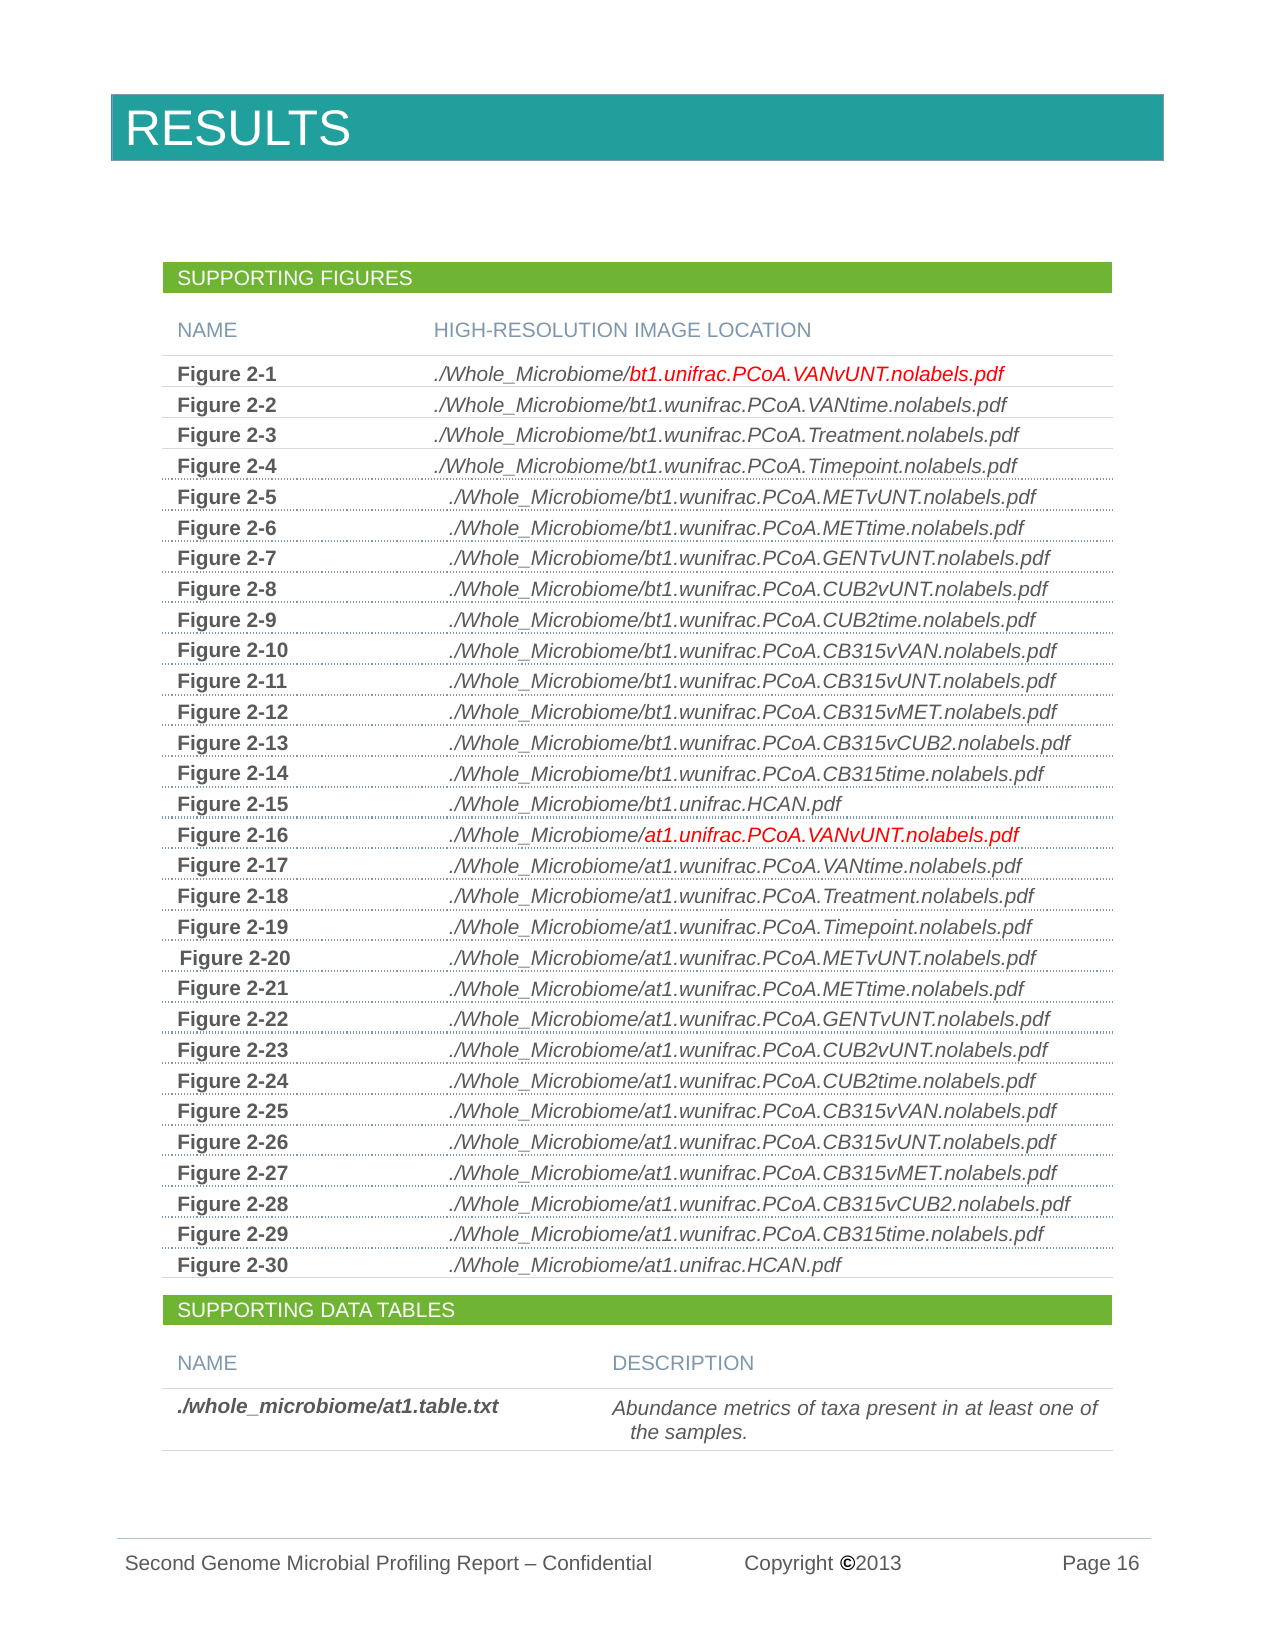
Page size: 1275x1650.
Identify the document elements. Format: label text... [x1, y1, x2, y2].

table_cell ./whole_microbiome/at1.table.txt [162, 1389, 612, 1450]
table_cell ./Whole_Microbiome/bt1.wunifrac.PCoA.CUB2time.nolabels.pdf [434, 601, 1113, 632]
table_cell Figure 2-23 [162, 1031, 434, 1062]
table_cell Figure 2-25 [162, 1093, 434, 1124]
table_cell Figure 2-19 [162, 909, 434, 939]
table_cell ./Whole_Microbiome/bt1.wunifrac.PCoA.Treatment.nolabels.pdf [434, 418, 1113, 448]
table_cell Figure 2-22 [162, 1001, 434, 1031]
table_cell ./Whole_Microbiome/at1.wunifrac.PCoA.CB315time.nolabels.pdf [434, 1216, 1113, 1247]
table_cell ./Whole_Microbiome/bt1.wunifrac.PCoA.CB315vCUB2.nolabels.pdf [434, 724, 1113, 755]
table_cell Figure 2-12 [162, 694, 434, 724]
table_cell ./Whole_Microbiome/at1.wunifrac.PCoA.CB315vMET.nolabels.pdf [434, 1154, 1113, 1185]
table_cell ./Whole_Microbiome/bt1.wunifrac.PCoA.CB315vMET.nolabels.pdf [434, 694, 1113, 724]
table_cell Figure 2-7 [162, 540, 434, 571]
table_cell Figure 2-18 [162, 878, 434, 908]
table_cell ./Whole_Microbiome/bt1.wunifrac.PCoA.CB315time.nolabels.pdf [434, 755, 1113, 786]
table_header High-REsolution Image Location [434, 314, 1113, 355]
table_cell Figure 2-28 [162, 1185, 434, 1216]
table_cell Figure 2-5 [162, 478, 434, 509]
table_header Name [162, 1347, 612, 1388]
table_cell Figure 2-27 [162, 1154, 434, 1185]
table_cell Figure 2-10 [162, 632, 434, 663]
table_header Name [162, 314, 434, 355]
table_cell ./Whole_Microbiome/bt1.wunifrac.PCoA.Timepoint.nolabels.pdf [434, 449, 1113, 478]
table_cell Figure 2-2 [162, 387, 434, 417]
table_cell Figure 2-4 [162, 449, 434, 478]
table_cell Abundance metrics of taxa present in at least one of the samples. [612, 1389, 1113, 1450]
subtitle Supporting Figures [165, 264, 1111, 292]
table_cell ./Whole_Microbiome/at1.wunifrac.PCoA.CUB2vUNT.nolabels.pdf [434, 1031, 1113, 1062]
table_cell ./Whole_Microbiome/at1.wunifrac.PCoA.VANtime.nolabels.pdf [434, 847, 1113, 878]
table_cell Figure 2-30 [162, 1247, 434, 1277]
table_cell ./Whole_Microbiome/bt1.unifrac.HCAN.pdf [434, 786, 1113, 816]
subtitle Supporting Data TABLES [165, 1296, 1111, 1324]
table_cell ./Whole_Microbiome/at1.wunifrac.PCoA.Timepoint.nolabels.pdf [434, 909, 1113, 939]
table_cell Figure 2-17 [162, 847, 434, 878]
table_cell ./Whole_Microbiome/at1.wunifrac.PCoA.CB315vUNT.nolabels.pdf [434, 1124, 1113, 1154]
table_cell Figure 2-26 [162, 1124, 434, 1154]
table_cell Figure 2-20 [162, 939, 434, 970]
table_cell Figure 2-1 [162, 356, 434, 386]
table_cell Figure 2-8 [162, 571, 434, 601]
table_cell ./Whole_Microbiome/at1.wunifrac.PCoA.METvUNT.nolabels.pdf [434, 939, 1113, 970]
table_cell ./Whole_Microbiome/bt1.wunifrac.PCoA.VANtime.nolabels.pdf [434, 387, 1113, 417]
table_cell Figure 2-6 [162, 509, 434, 540]
table_cell Figure 2-3 [162, 418, 434, 448]
table_cell ./Whole_Microbiome/bt1.wunifrac.PCoA.GENTvUNT.nolabels.pdf [434, 540, 1113, 571]
table_cell Figure 2-13 [162, 724, 434, 755]
table_cell ./Whole_Microbiome/bt1.wunifrac.PCoA.METtime.nolabels.pdf [434, 509, 1113, 540]
table_cell Figure 2-16 [162, 816, 434, 847]
table_cell ./Whole_Microbiome/bt1.wunifrac.PCoA.METvUNT.nolabels.pdf [434, 478, 1113, 509]
table_cell ./Whole_Microbiome/bt1.wunifrac.PCoA.CB315vUNT.nolabels.pdf [434, 663, 1113, 693]
table_header Description [612, 1347, 1113, 1388]
table_cell Figure 2-29 [162, 1216, 434, 1247]
table_cell ./Whole_Microbiome/at1.wunifrac.PCoA.Treatment.nolabels.pdf [434, 878, 1113, 908]
table_cell Figure 2-14 [162, 755, 434, 786]
table_cell Figure 2-24 [162, 1062, 434, 1093]
table_cell ./Whole_Microbiome/bt1.wunifrac.PCoA.CUB2vUNT.nolabels.pdf [434, 571, 1113, 601]
table_cell Figure 2-9 [162, 601, 434, 632]
table_cell ./Whole_Microbiome/at1.wunifrac.PCoA.CB315vCUB2.nolabels.pdf [434, 1185, 1113, 1216]
table_cell ./Whole_Microbiome/at1.wunifrac.PCoA.GENTvUNT.nolabels.pdf [434, 1001, 1113, 1031]
table_cell ./Whole_Microbiome/at1.unifrac.HCAN.pdf [434, 1247, 1113, 1277]
table_cell ./Whole_Microbiome/at1.wunifrac.PCoA.CUB2time.nolabels.pdf [434, 1062, 1113, 1093]
table_cell Figure 2-21 [162, 970, 434, 1001]
table_cell Figure 2-11 [162, 663, 434, 693]
table_cell Figure 2-15 [162, 786, 434, 816]
table_cell ./Whole_Microbiome/bt1.unifrac.PCoA.VANvUNT.nolabels.pdf [434, 356, 1113, 386]
table_cell ./Whole_Microbiome/at1.wunifrac.PCoA.METtime.nolabels.pdf [434, 970, 1113, 1001]
table_cell ./Whole_Microbiome/at1.wunifrac.PCoA.CB315vVAN.nolabels.pdf [434, 1093, 1113, 1124]
table_cell ./Whole_Microbiome/at1.unifrac.PCoA.VANvUNT.nolabels.pdf [434, 816, 1113, 847]
table_cell ./Whole_Microbiome/bt1.wunifrac.PCoA.CB315vVAN.nolabels.pdf [434, 632, 1113, 663]
